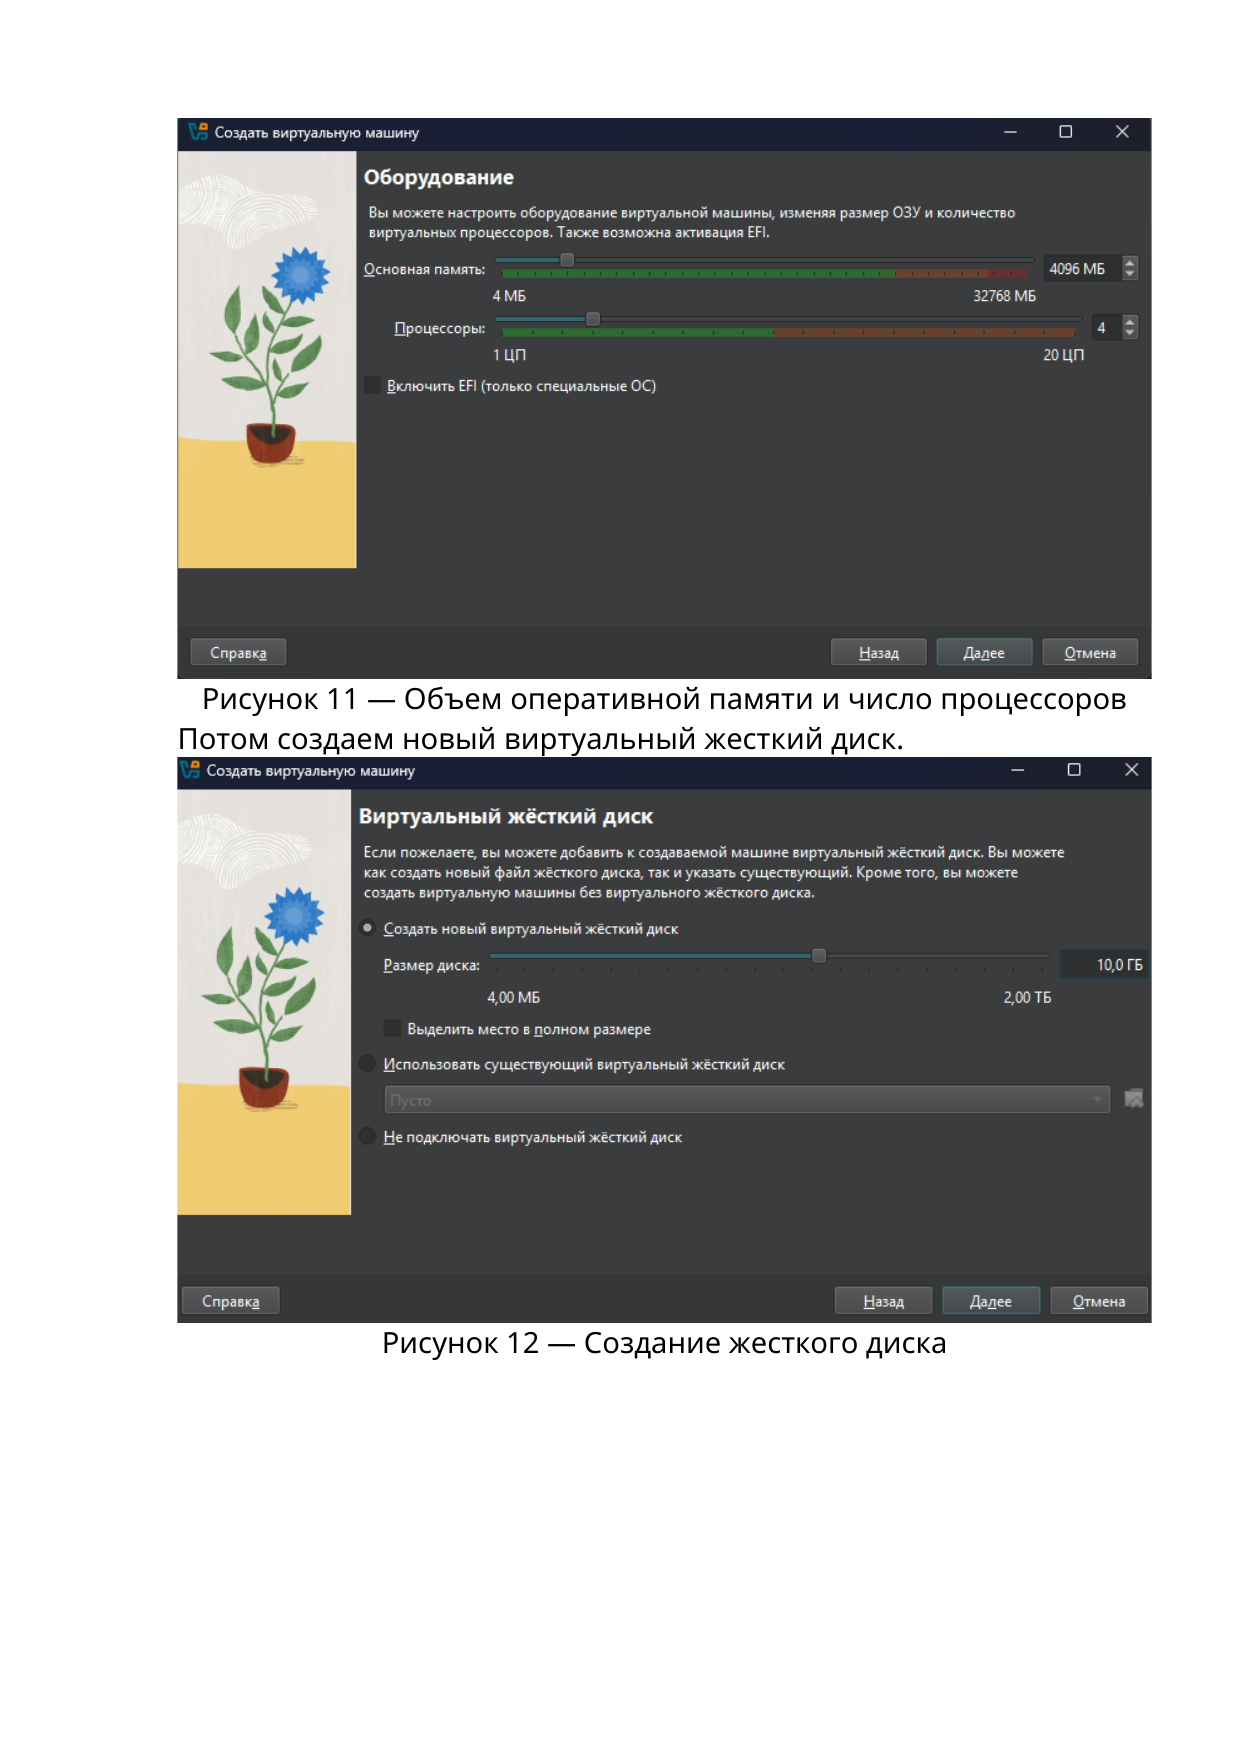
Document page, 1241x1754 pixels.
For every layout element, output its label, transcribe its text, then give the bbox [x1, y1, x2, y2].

picture [177, 118, 1152, 679]
text Потом создаем новый виртуальный жесткий диск. [177, 718, 1152, 757]
text Рисунок 12 — Создание жесткого диска [177, 1323, 1152, 1362]
text Рисунок 11 — Объем оперативной памяти и число процессоров [177, 679, 1152, 718]
picture [177, 757, 1152, 1323]
